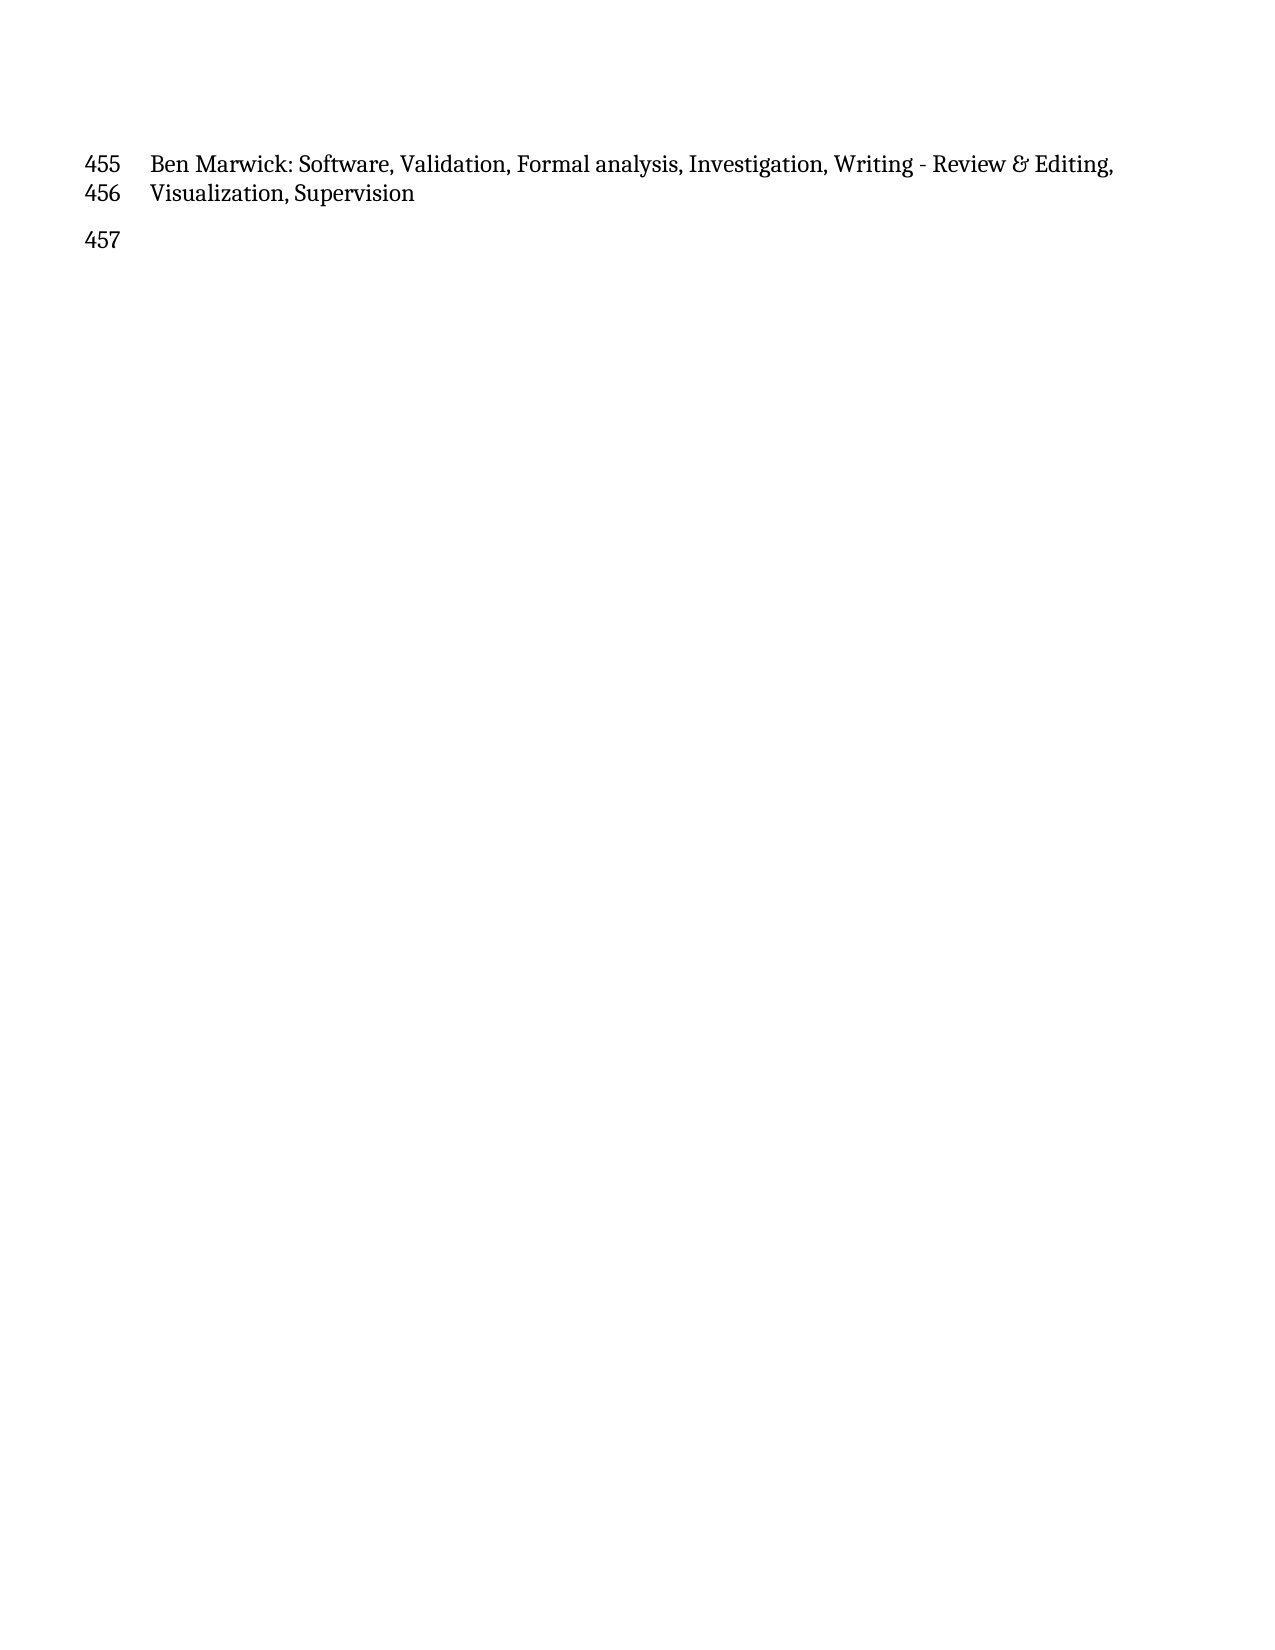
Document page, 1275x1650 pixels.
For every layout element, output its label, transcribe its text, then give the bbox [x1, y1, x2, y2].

text Ben Marwick: Software, Validation, Formal analysis, Investigation, Writing - Review & Editing, Visualization, Supervision [150, 150, 1125, 207]
